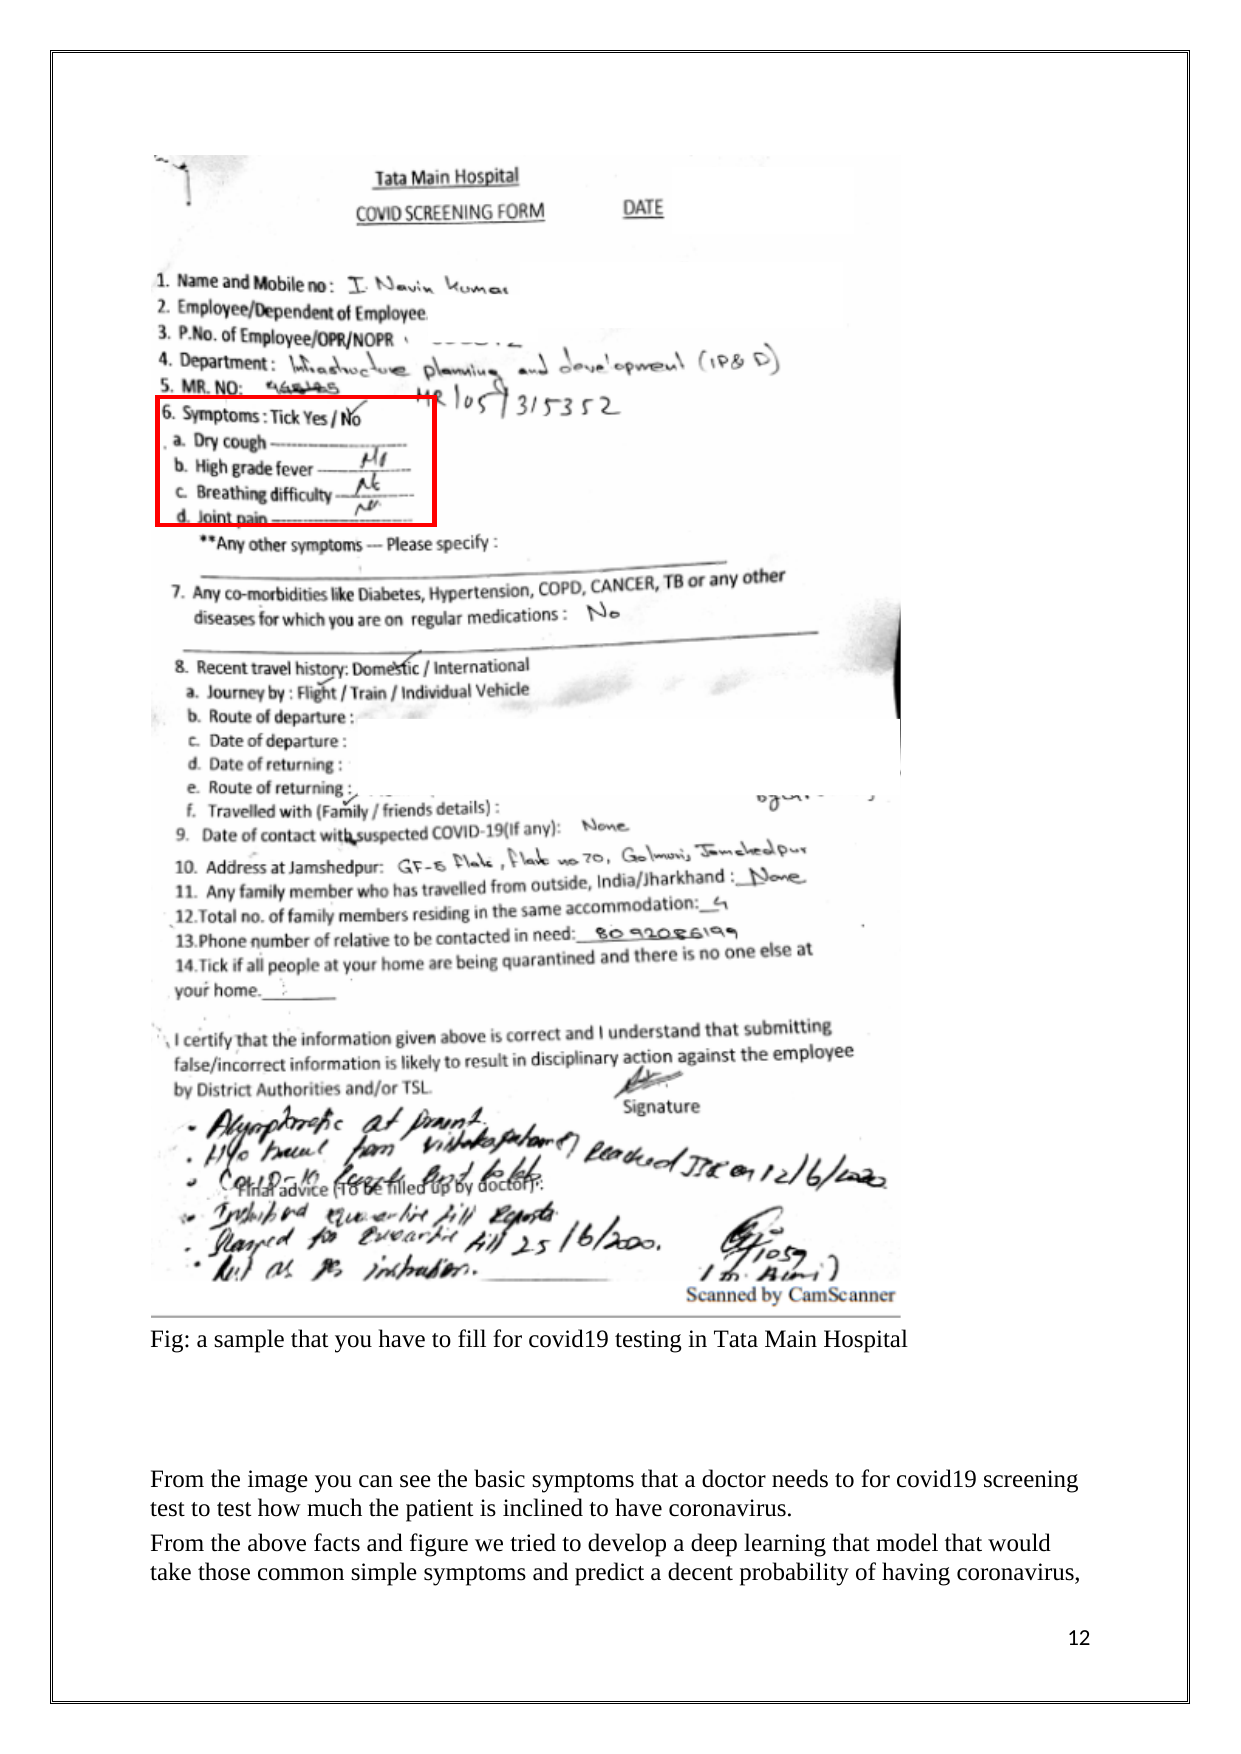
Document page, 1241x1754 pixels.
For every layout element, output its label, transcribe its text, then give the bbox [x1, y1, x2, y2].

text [150, 1528, 1090, 1585]
text From the image you can see the basic symptoms that a doctor needs to for covid19 screening test to test how much the patient is inclined to have coronavirus. [150, 1464, 1090, 1522]
text Fig: a sample that you have to fill for covid19 testing in Tata Main Hospital [150, 1324, 1090, 1353]
picture [151, 155, 901, 1318]
